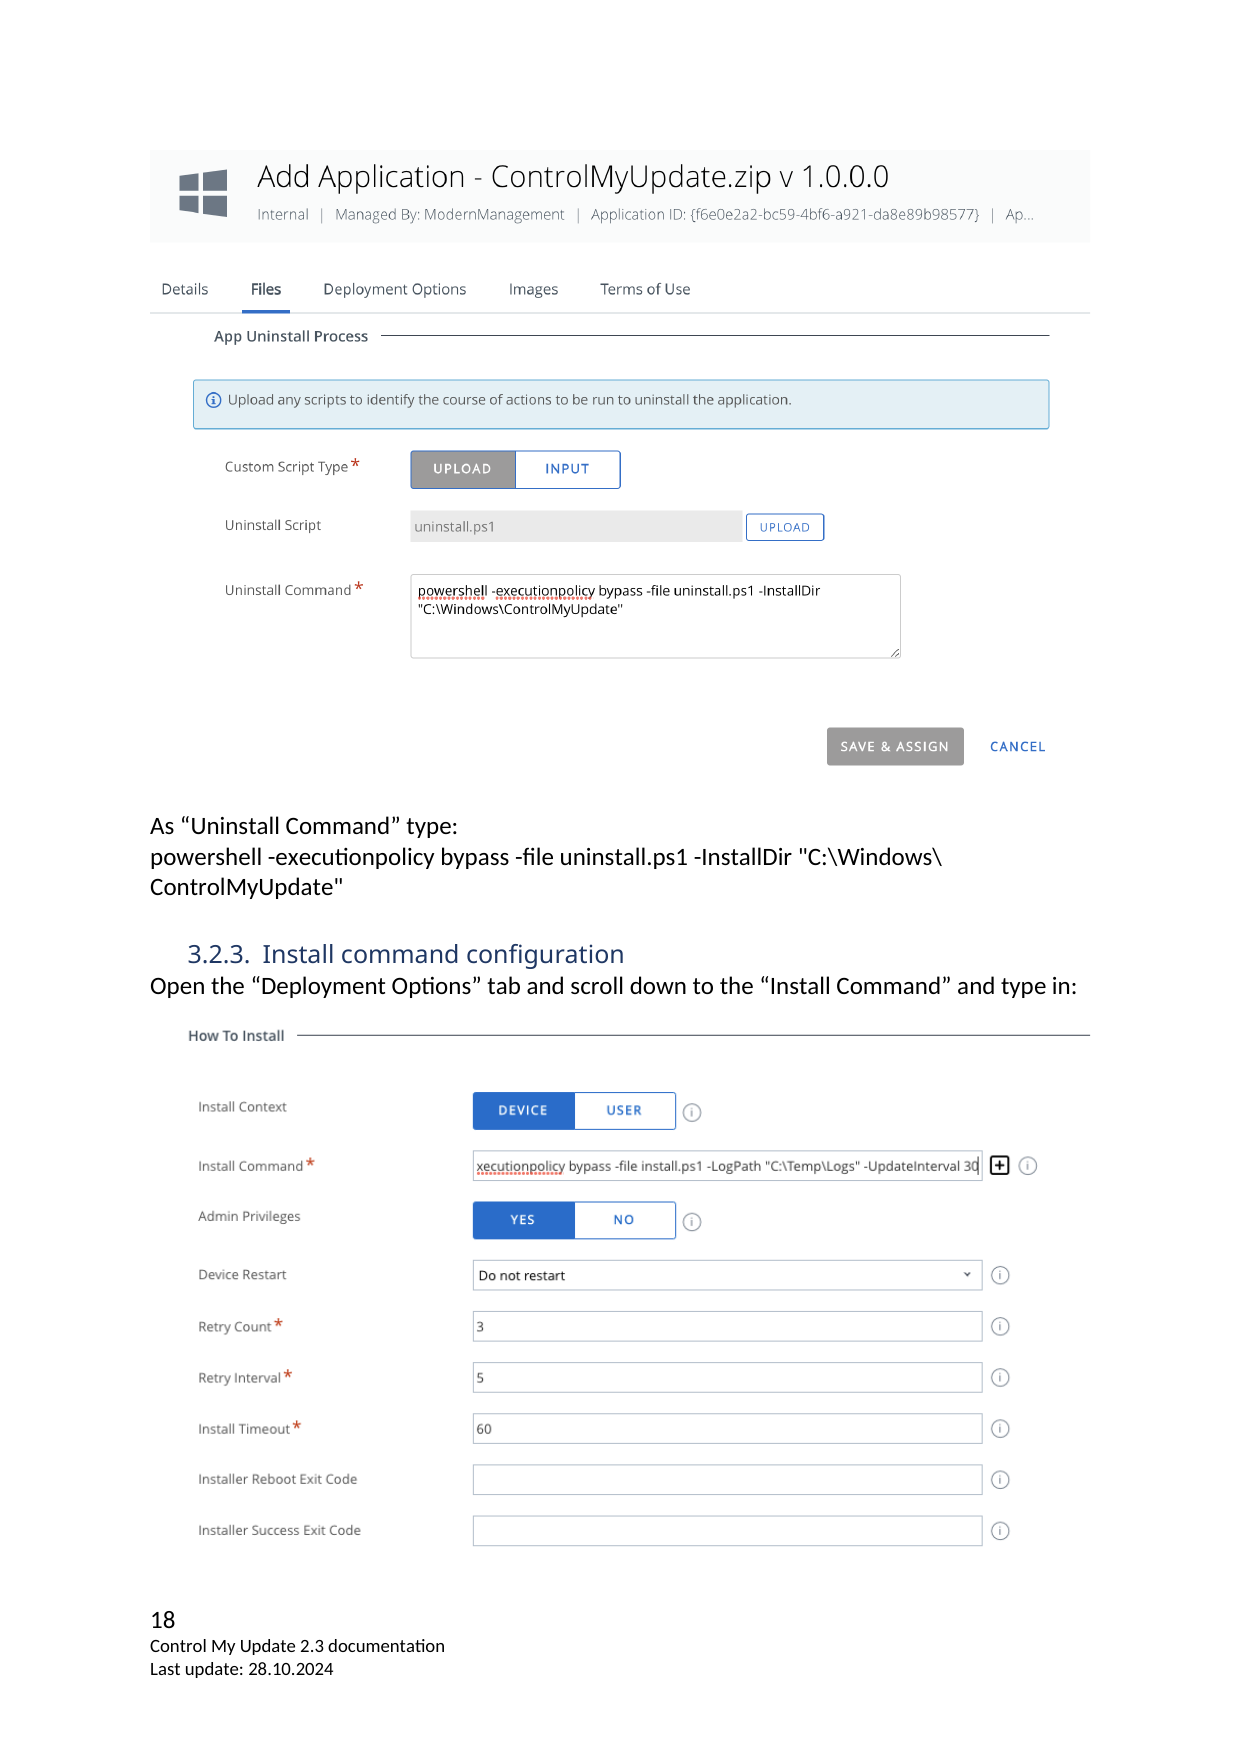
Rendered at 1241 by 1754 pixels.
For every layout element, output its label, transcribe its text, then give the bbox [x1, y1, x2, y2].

subtitle Install command configuration [187, 936, 1090, 970]
text powershell -executionpolicy bypass -file uninstall.ps1 -InstallDir "C:\Windows\ControlMyUpdate" [150, 841, 1090, 902]
text As “Uninstall Command” type: [150, 810, 1090, 841]
text Open the “Deployment Options” tab and scroll down to the “Install Command” and type in: [150, 970, 1090, 1001]
picture [150, 150, 1091, 780]
picture [150, 1001, 1091, 1581]
